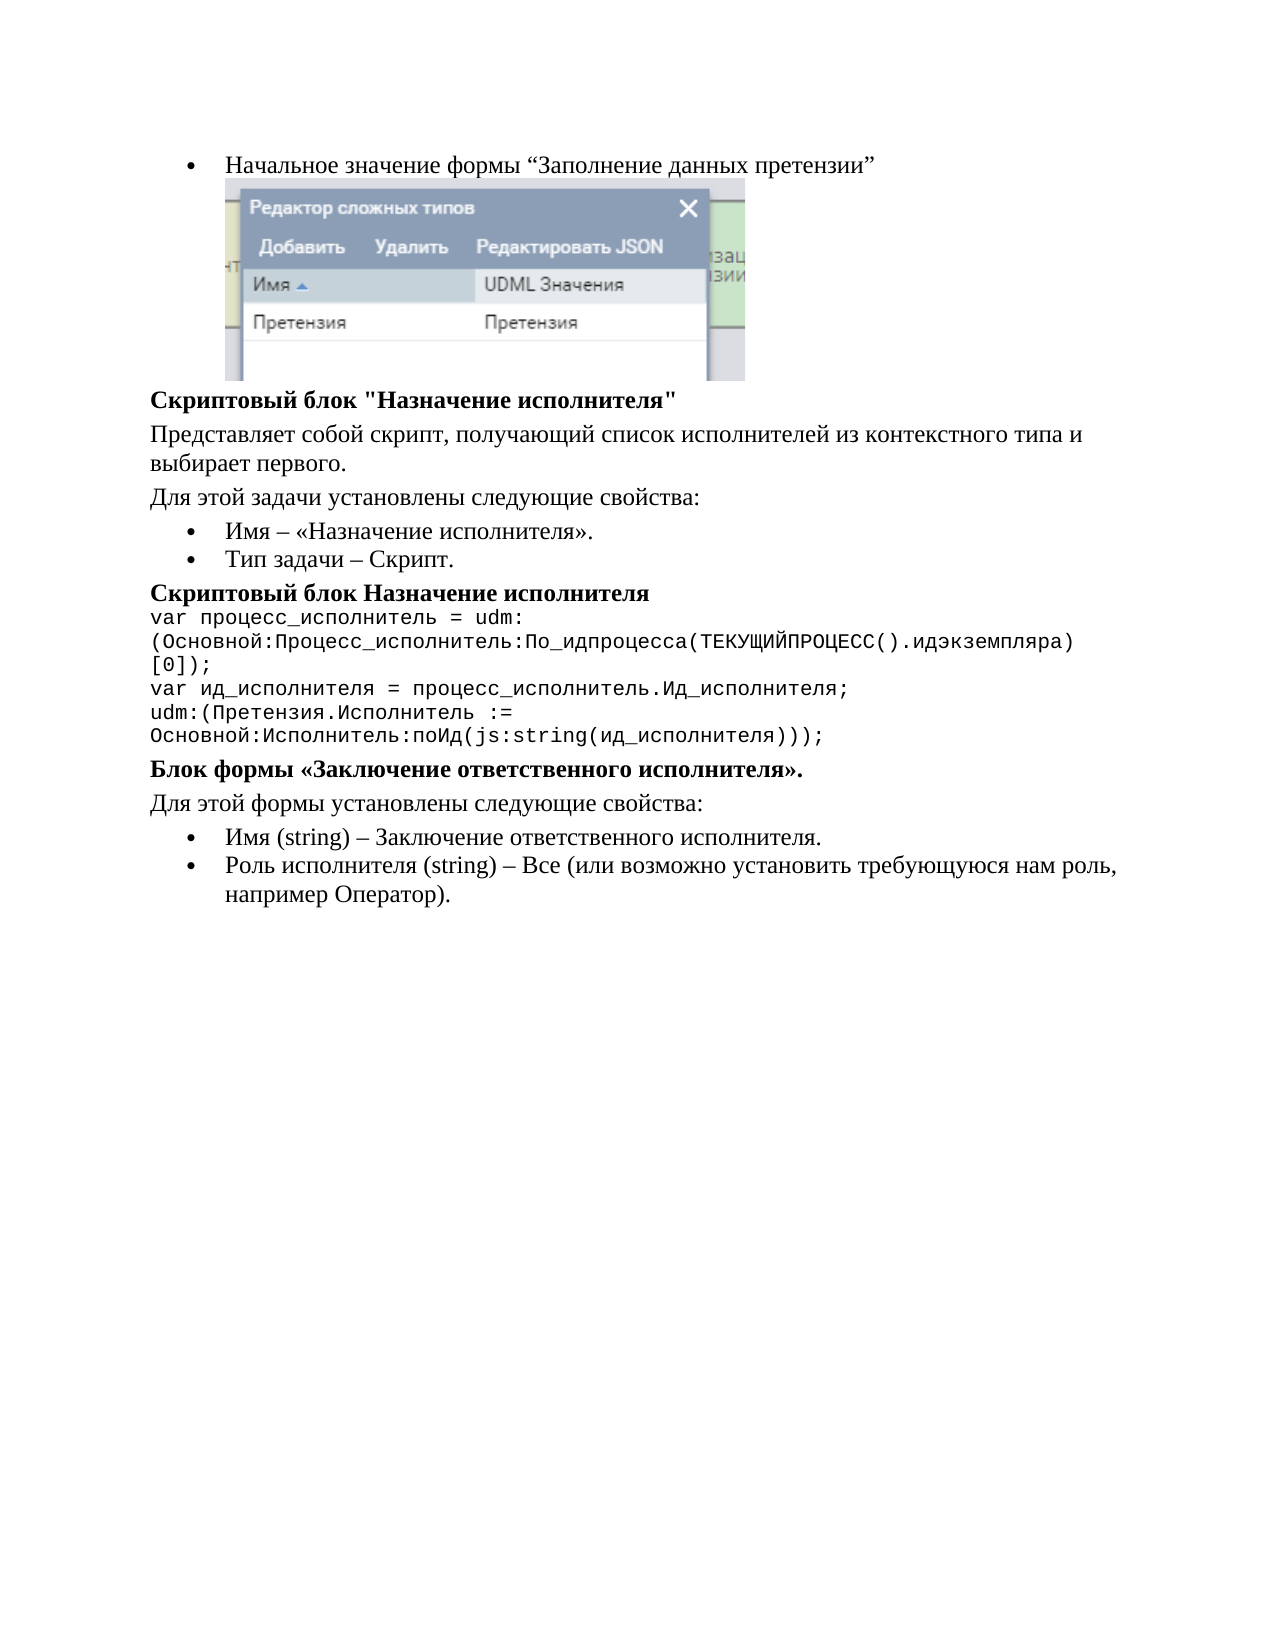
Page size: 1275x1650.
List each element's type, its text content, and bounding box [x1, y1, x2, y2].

subtitle Скриптовый блок "Назначение исполнителя" [150, 385, 1125, 414]
text Скриптовый блок Назначение исполнителя [150, 578, 1125, 607]
subtitle Блок формы «Заключение ответственного исполнителя». [150, 754, 1125, 783]
text Для этой формы установлены следующие свойства: [150, 788, 1125, 817]
list Имя – «Назначение исполнителя». [187, 516, 1125, 544]
picture [225, 178, 746, 381]
list Тип задачи – Скрипт. [187, 544, 1125, 573]
text var процесс_исполнитель = udm:(Основной:Процесс_исполнитель:По_идпроцесса(ТЕКУЩИЙПРОЦЕСС().идэкземпляра)[0]); [150, 607, 1125, 678]
text var ид_исполнителя = процесс_исполнитель.Ид_исполнителя; [150, 678, 1125, 702]
text Для этой задачи установлены следующие свойства: [150, 482, 1125, 511]
list Роль исполнителя (string) – Все (или возможно установить требующуюся нам роль, например Оператор). [187, 851, 1125, 908]
list Имя (string) – Заключение ответственного исполнителя. [187, 822, 1125, 851]
text udm:(Претензия.Исполнитель := Основной:Исполнитель:поИд(js:string(ид_исполнителя))); [150, 702, 1125, 749]
text Представляет собой скрипт, получающий список исполнителей из контекстного типа и выбирает первого. [150, 419, 1125, 477]
